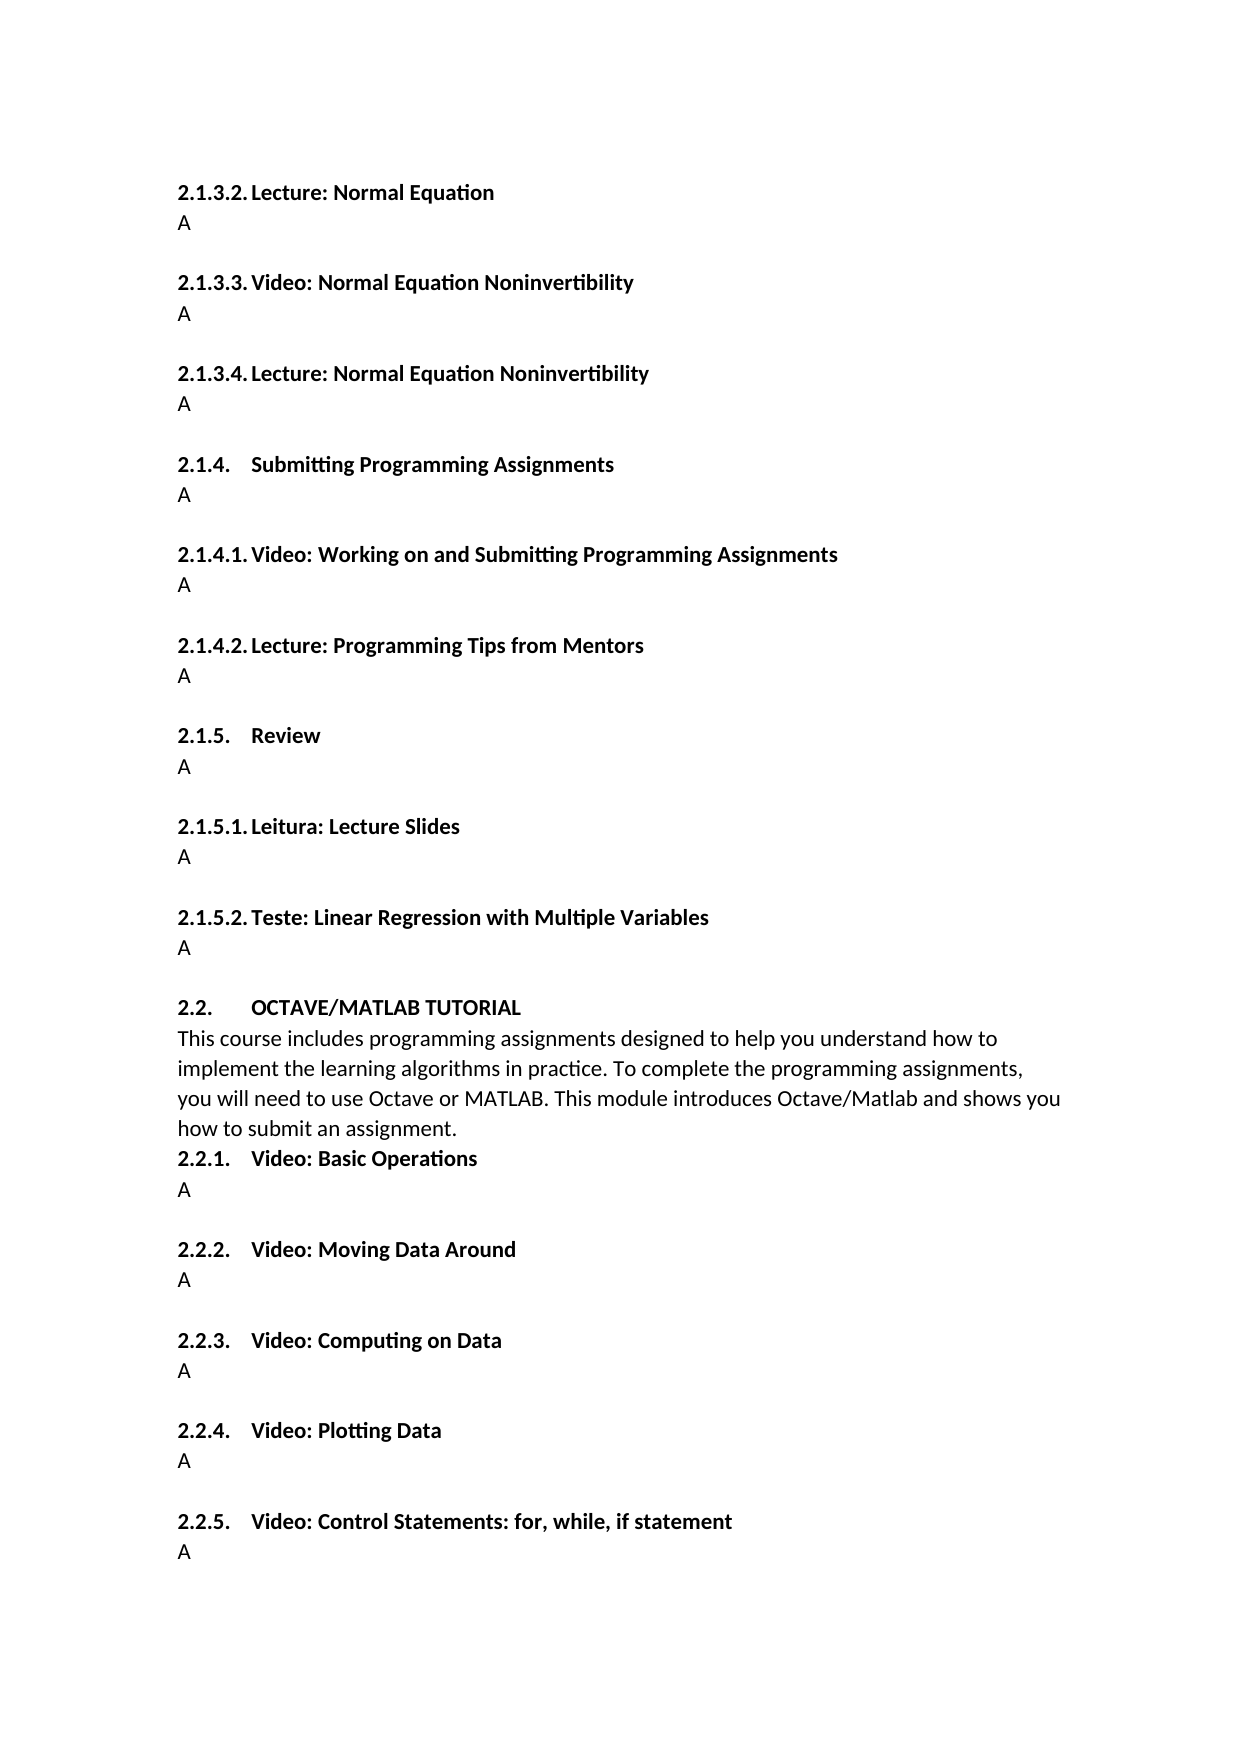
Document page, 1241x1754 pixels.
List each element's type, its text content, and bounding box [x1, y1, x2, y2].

list A [177, 933, 1063, 961]
list Lecture: Normal Equation [177, 178, 1063, 206]
list A [177, 299, 1063, 327]
list A [177, 389, 1063, 417]
list Video: Control Statements: for, while, if statement [177, 1507, 1063, 1535]
list Review [177, 722, 1063, 749]
list Leitura: Lecture Slides [177, 812, 1063, 840]
list Submitting Programming Assignments [177, 450, 1063, 478]
list A [177, 661, 1063, 689]
list A [177, 1265, 1063, 1293]
list Teste: Linear Regression with Multiple Variables [177, 903, 1063, 931]
list A [177, 480, 1063, 508]
list A [177, 752, 1063, 780]
list A [177, 1447, 1063, 1474]
list A [177, 1175, 1063, 1203]
list Video: Plotting Data [177, 1416, 1063, 1444]
list A [177, 1537, 1063, 1565]
list OCTAVE/MATLAB TUTORIAL [177, 993, 1063, 1021]
list Video: Moving Data Around [177, 1235, 1063, 1263]
list Video: Normal Equation Noninvertibility [177, 268, 1063, 296]
list A [177, 571, 1063, 598]
list Video: Computing on Data [177, 1326, 1063, 1354]
list Lecture: Normal Equation Noninvertibility [177, 359, 1063, 387]
list Video: Basic Operations [177, 1144, 1063, 1172]
list A [177, 842, 1063, 870]
list A [177, 208, 1063, 236]
list Video: Working on and Submitting Programming Assignments [177, 540, 1063, 568]
list A [177, 1356, 1063, 1384]
list Lecture: Programming Tips from Mentors [177, 631, 1063, 659]
list This course includes programming assignments designed to help you understand how to implement the learning algorithms in practice. To complete the programming assignments, you will need to use Octave or MATLAB. This module introduces Octave/Matlab and shows you how to submit an assignment. [177, 1024, 1063, 1142]
